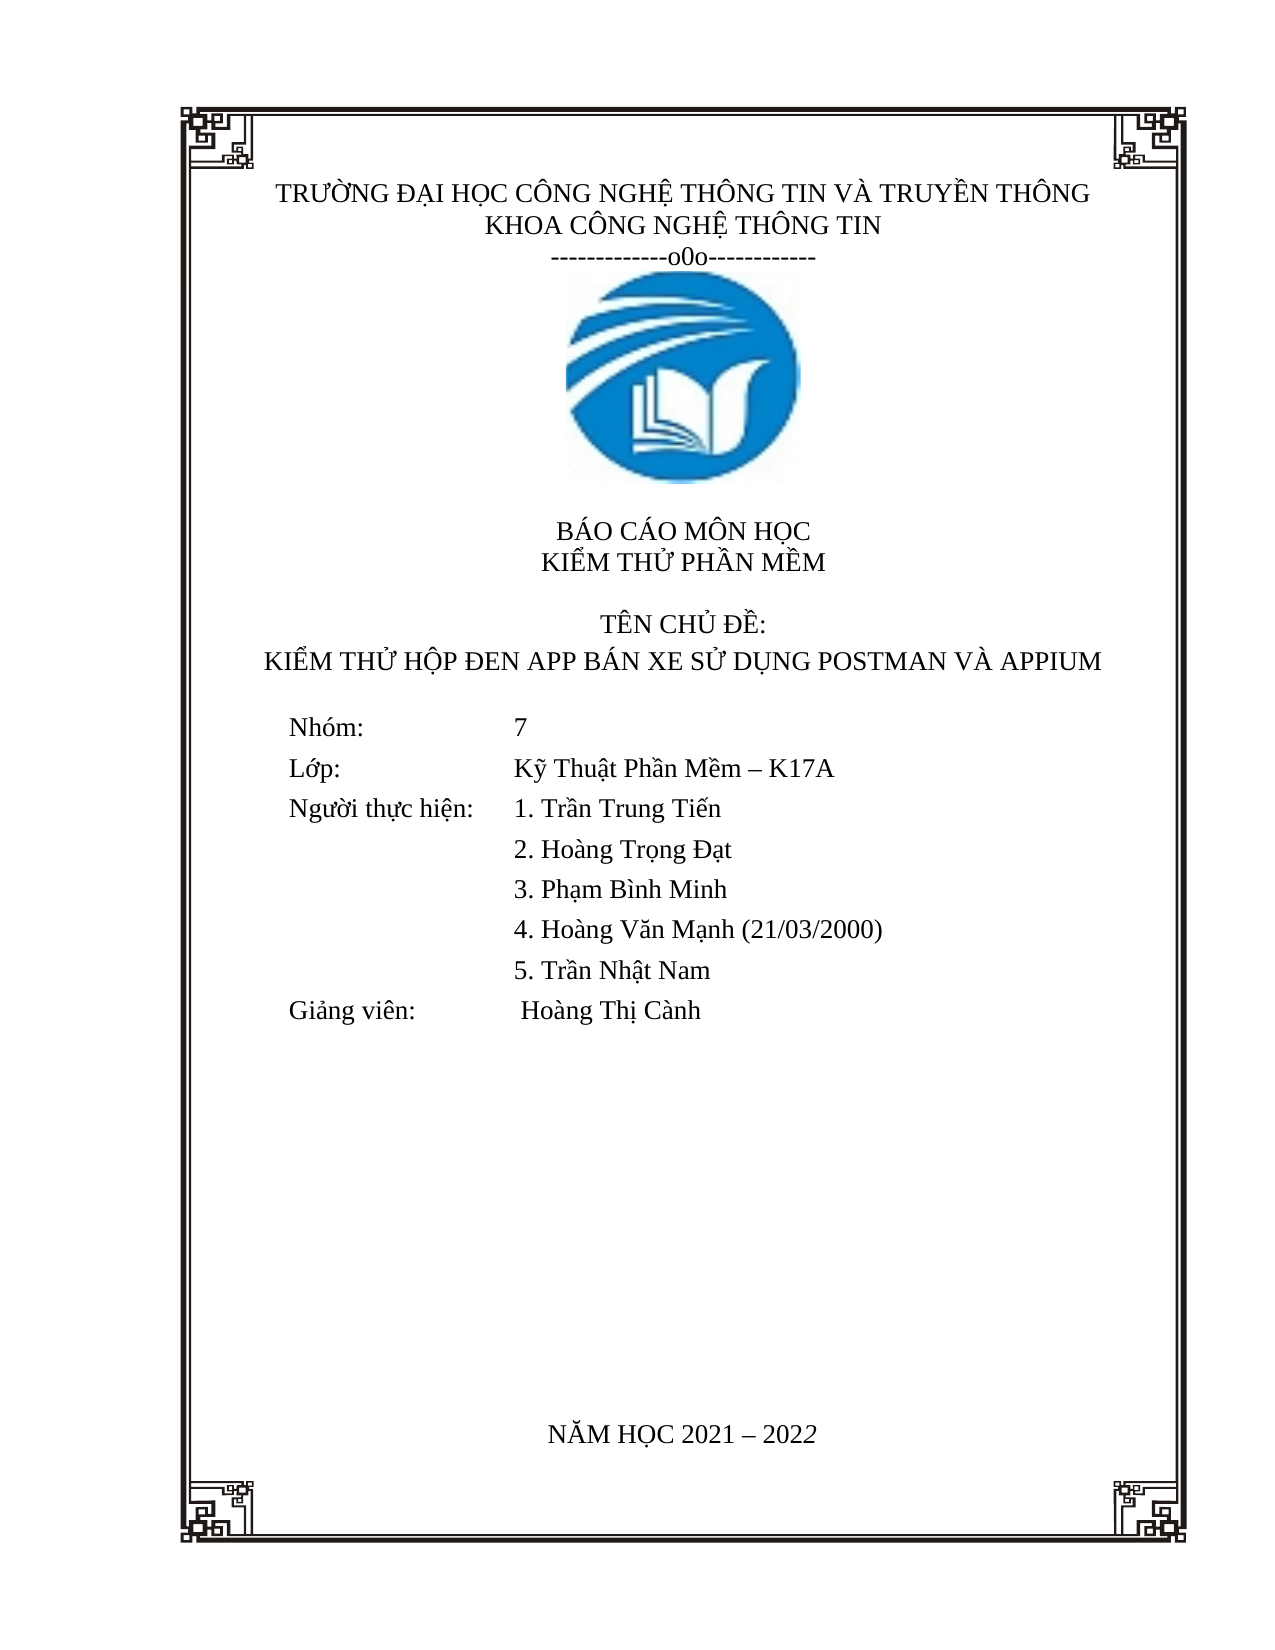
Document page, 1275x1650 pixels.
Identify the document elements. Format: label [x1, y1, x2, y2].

picture [565, 271, 801, 484]
